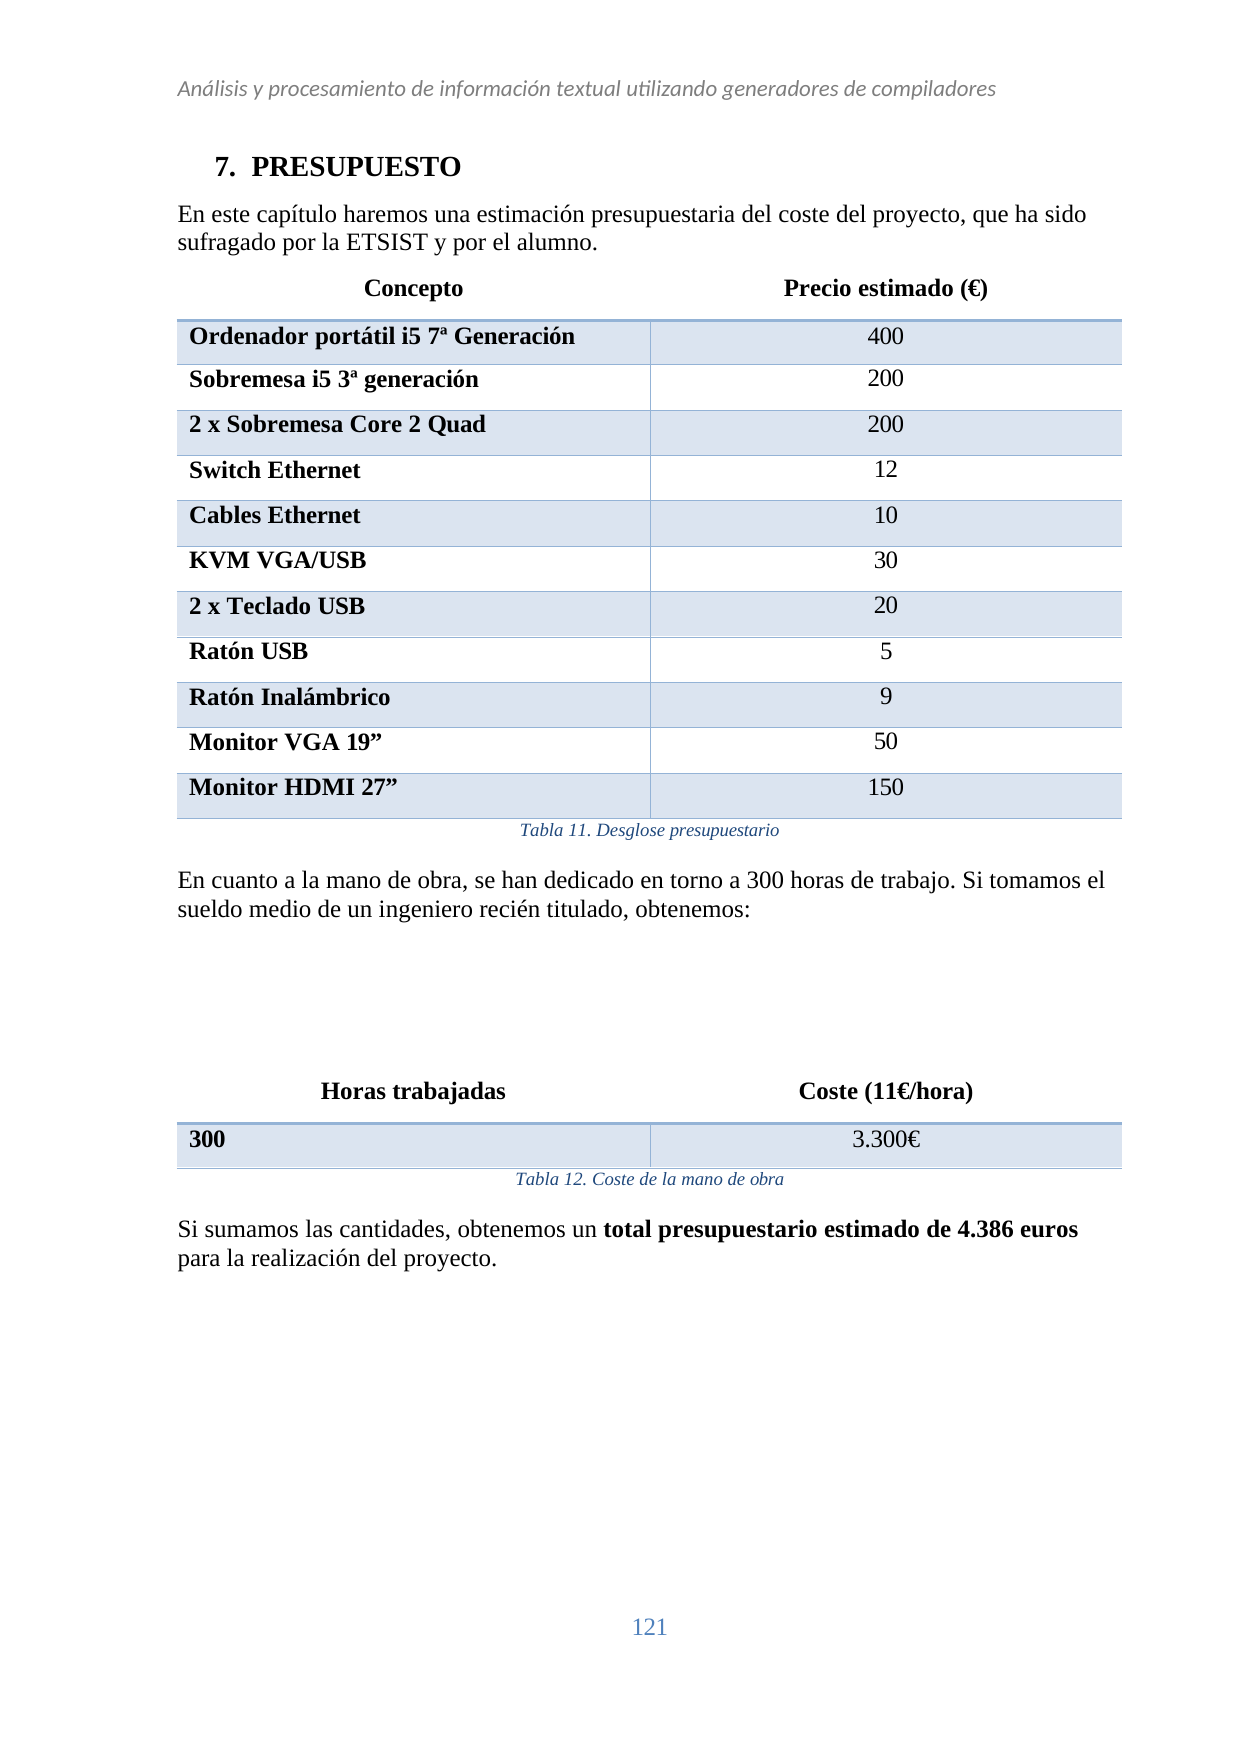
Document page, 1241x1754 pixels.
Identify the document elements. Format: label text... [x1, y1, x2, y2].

table_header Concepto [177, 274, 650, 319]
table_header Horas trabajadas [177, 1078, 650, 1122]
table_cell Switch Ethernet [177, 456, 650, 500]
table_cell 5 [651, 638, 1122, 682]
table_cell 3.300€ [651, 1125, 1122, 1167]
table_cell 2 x Teclado USB [177, 592, 650, 636]
text En cuanto a la mano de obra, se han dedicado en torno a 300 horas de trabajo. Si tomamos el sueldo medio de un ingeniero recién titulado, obtenemos: [177, 865, 1122, 922]
text 121 [151, 1612, 1149, 1641]
table_cell 9 [651, 683, 1122, 727]
table_cell Sobremesa i5 3ª generación [177, 365, 650, 409]
table_header Coste (11€/hora) [650, 1078, 1122, 1122]
text Si sumamos las cantidades, obtenemos un total presupuestario estimado de 4.386 euros para la realización del proyecto. [177, 1214, 1122, 1272]
text Tabla 12. Coste de la mano de obra [151, 1168, 1149, 1189]
table_header Precio estimado (€) [650, 274, 1122, 319]
table_cell Ratón USB [177, 638, 650, 682]
table_cell Cables Ethernet [177, 501, 650, 546]
table_cell Ratón Inalámbrico [177, 683, 650, 727]
table_cell 30 [651, 547, 1122, 591]
subtitle PRESUPUESTO [214, 149, 1173, 182]
text Tabla 11. Desglose presupuestario [150, 819, 1149, 840]
table_cell 200 [651, 411, 1122, 455]
table_cell 2 x Sobremesa Core 2 Quad [177, 411, 650, 455]
table_cell KVM VGA/USB [177, 547, 650, 591]
table_cell 50 [651, 728, 1122, 772]
text En este capítulo haremos una estimación presupuestaria del coste del proyecto, que ha sido sufragado por la ETSIST y por el alumno. [177, 199, 1173, 256]
table_cell Monitor HDMI 27” [177, 774, 650, 818]
table_cell 200 [651, 365, 1122, 409]
table_cell Ordenador portátil i5 7ª Generación [177, 322, 650, 364]
table_cell 20 [651, 592, 1122, 636]
table_cell 150 [651, 774, 1122, 818]
table_cell 10 [651, 501, 1122, 546]
table_cell 12 [652, 457, 1122, 499]
table_cell 300 [177, 1125, 650, 1167]
table_cell Monitor VGA 19” [177, 728, 650, 772]
table_cell 400 [651, 322, 1122, 364]
